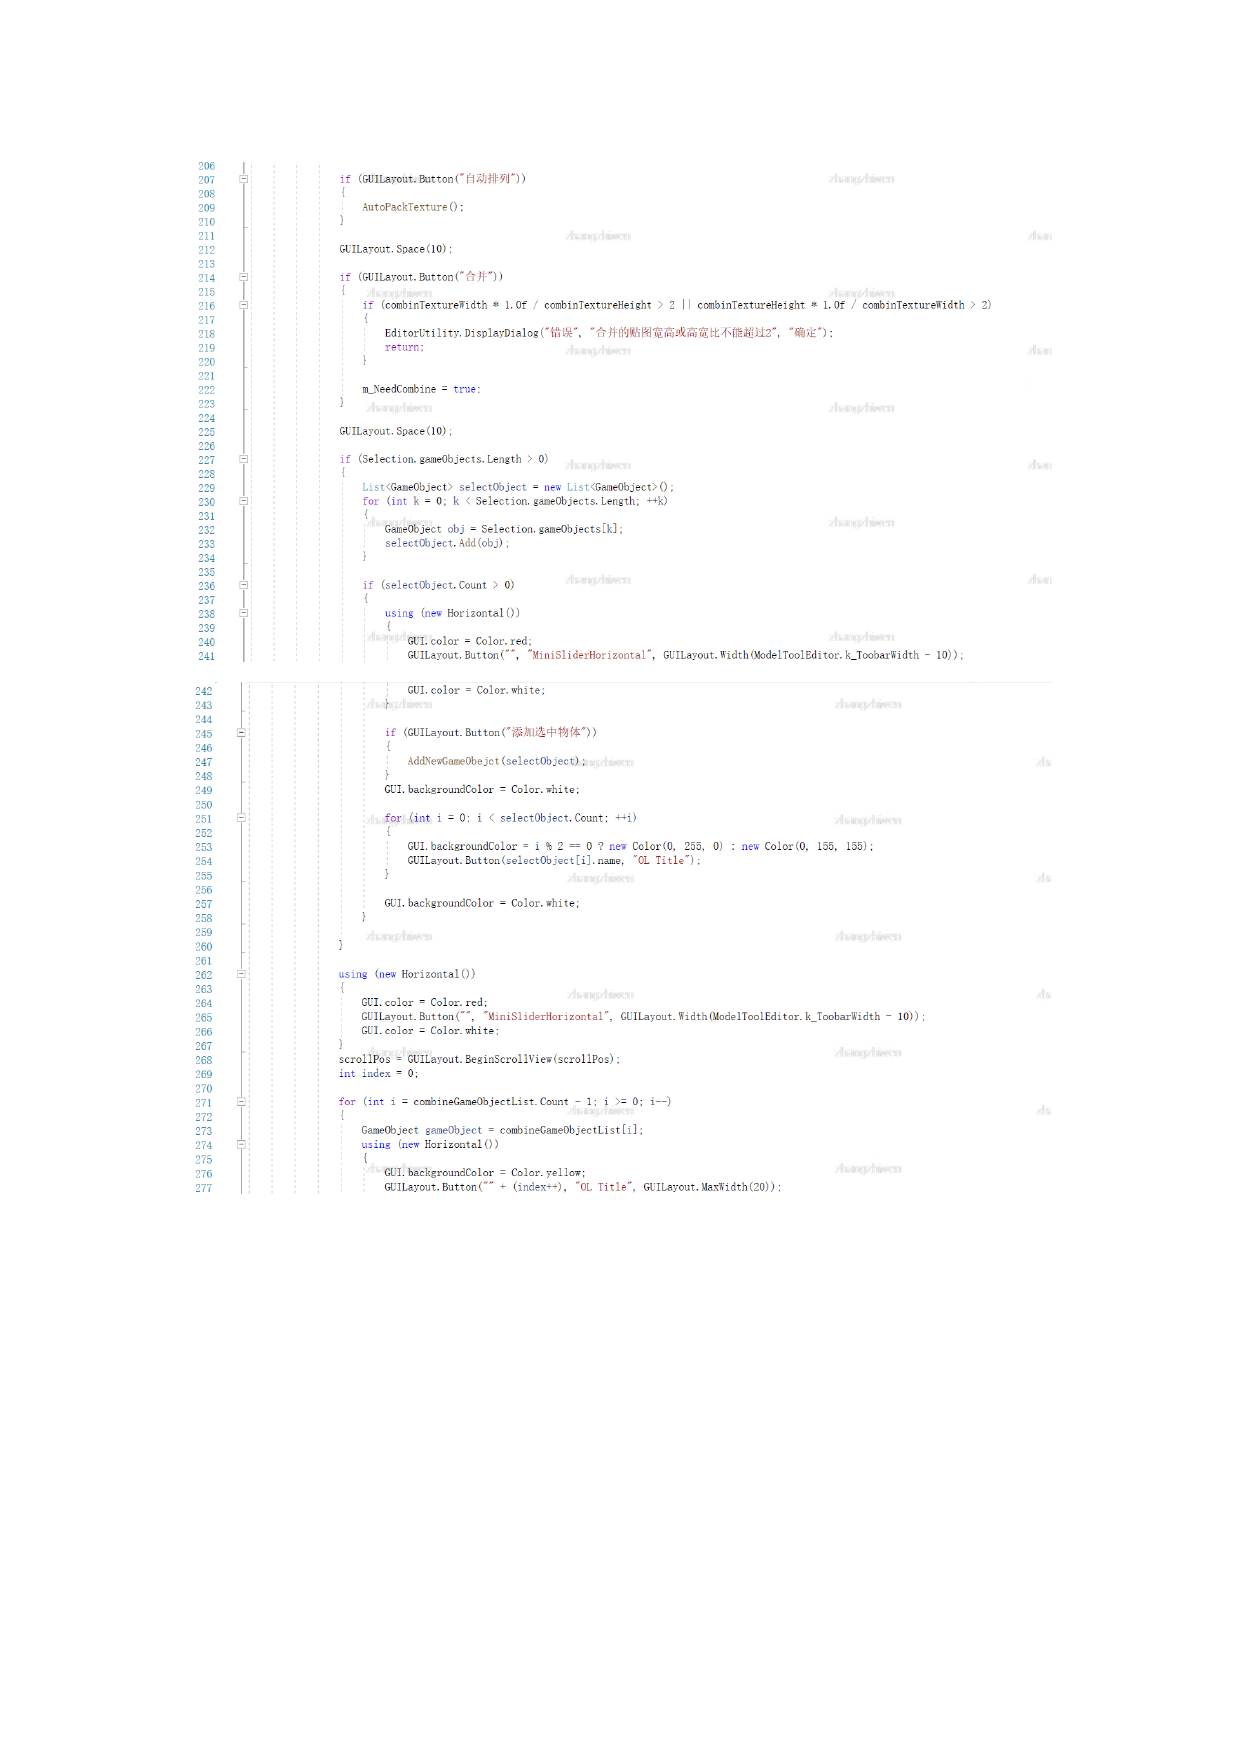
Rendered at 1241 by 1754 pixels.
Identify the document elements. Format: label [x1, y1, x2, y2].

picture [187, 682, 1052, 1194]
picture [187, 162, 1052, 662]
